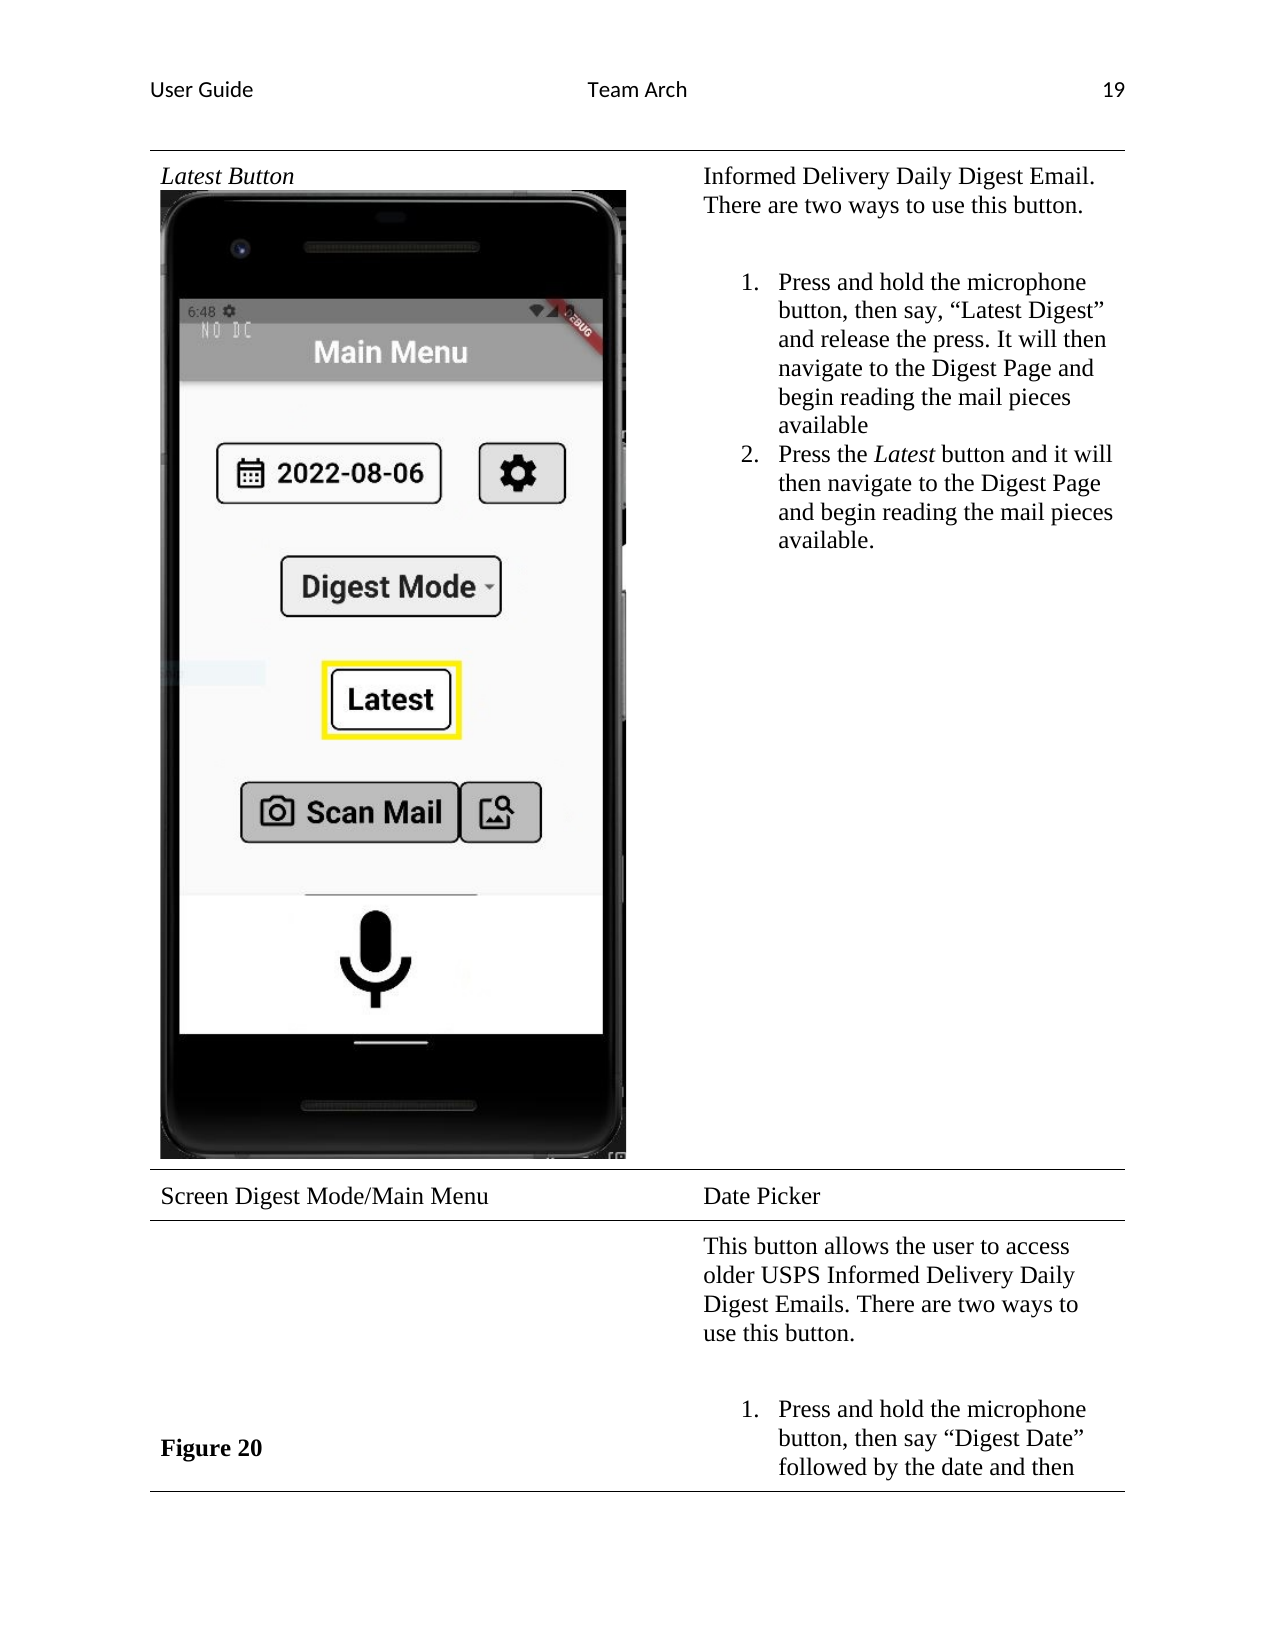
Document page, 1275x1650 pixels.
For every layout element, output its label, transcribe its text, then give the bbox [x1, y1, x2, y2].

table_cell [150, 151, 693, 1169]
table_cell Date Picker [693, 1170, 1125, 1220]
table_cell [693, 1221, 1125, 1491]
table_cell Screen Digest Mode/Main Menu [150, 1170, 693, 1220]
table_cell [150, 1221, 693, 1491]
picture [160, 190, 627, 1159]
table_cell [693, 151, 1125, 1169]
